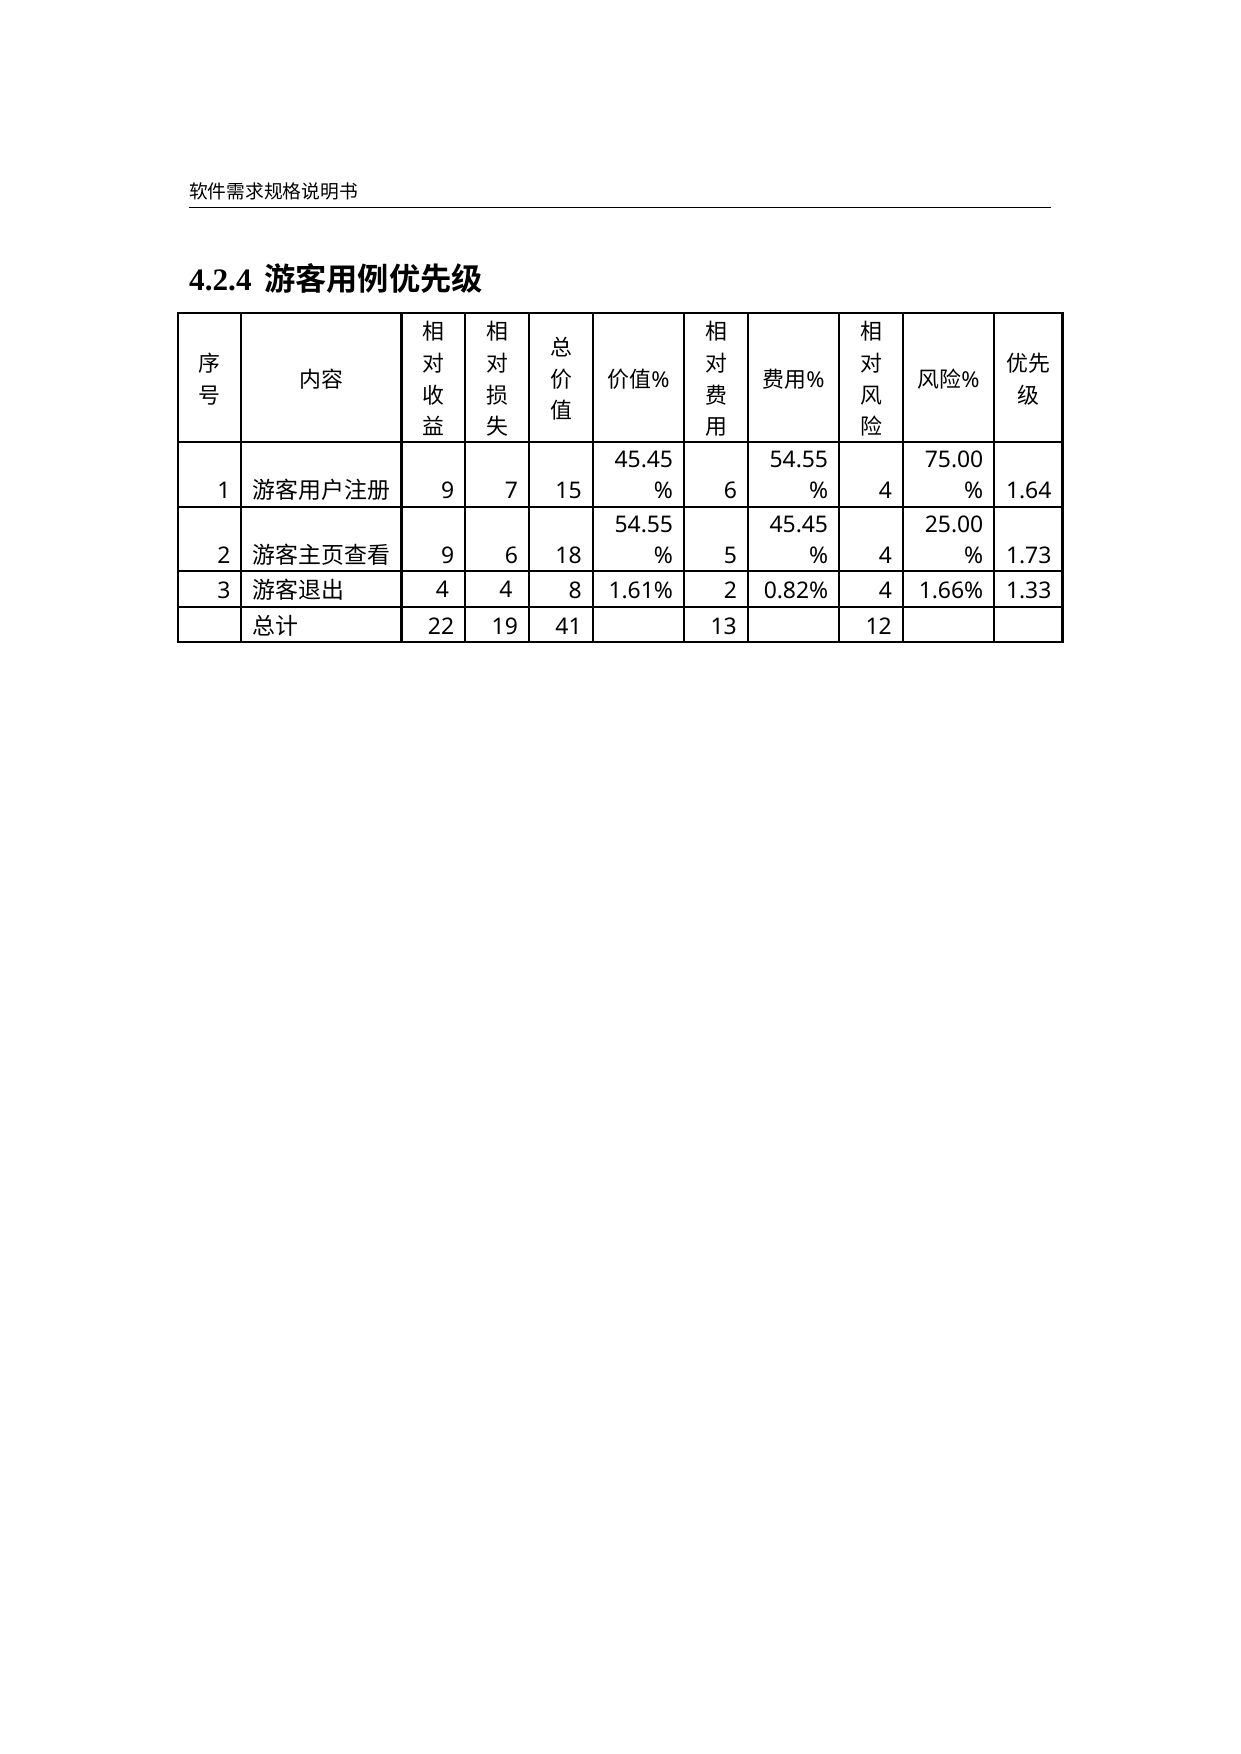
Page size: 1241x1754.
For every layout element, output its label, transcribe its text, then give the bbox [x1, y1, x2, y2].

table_cell 25.00% [904, 508, 993, 570]
table_cell 45.45% [749, 508, 838, 570]
table_cell 6 [685, 443, 747, 506]
table_cell 8 [530, 572, 592, 606]
table_cell 4 [466, 572, 528, 606]
table_cell 4 [840, 508, 902, 570]
table_cell 1.33 [995, 572, 1061, 606]
table_cell 4 [403, 572, 464, 606]
table_header 内容 [242, 314, 400, 441]
table_cell 4 [840, 443, 902, 506]
table_cell 7 [466, 443, 528, 506]
table_header 序号 [179, 314, 240, 441]
table_cell 41 [530, 608, 592, 641]
table_cell [749, 608, 838, 641]
table_header 优先级 [995, 314, 1061, 441]
table_cell 13 [685, 608, 747, 641]
table_cell 2 [685, 572, 747, 606]
table_cell 19 [466, 608, 528, 641]
table_cell 18 [530, 508, 592, 570]
table_cell 4 [840, 572, 902, 606]
table_header 相对收益 [403, 314, 464, 441]
table_cell 总计 [242, 608, 400, 641]
table_cell 22 [403, 608, 464, 641]
table_cell 9 [403, 443, 464, 506]
table_header 费用% [749, 314, 838, 441]
table_cell 1 [179, 443, 240, 506]
table_cell 1.66% [904, 572, 993, 606]
table_cell 1.73 [995, 508, 1061, 570]
table_cell 2 [179, 508, 240, 570]
table_cell 1.61% [594, 572, 683, 606]
table_cell 5 [685, 508, 747, 570]
table_cell 15 [530, 443, 592, 506]
table_cell 45.45% [594, 443, 683, 506]
table_cell 6 [466, 508, 528, 570]
table_header 总价值 [530, 314, 592, 441]
table_header 相对费用 [685, 314, 747, 441]
table_cell 0.82% [749, 572, 838, 606]
table_cell [995, 608, 1061, 641]
table_header 风险% [904, 314, 993, 441]
table_cell 3 [179, 572, 240, 606]
table_cell [904, 608, 993, 641]
table_cell 9 [403, 508, 464, 570]
table_cell 12 [840, 608, 902, 641]
table_cell 75.00% [904, 443, 993, 506]
subtitle 游客用例优先级 [189, 254, 1051, 300]
table_header 价值% [594, 314, 683, 441]
table_cell [179, 608, 240, 641]
table_cell 1.64 [995, 443, 1061, 506]
table_cell 54.55% [749, 443, 838, 506]
table_cell 游客用户注册 [242, 443, 400, 506]
table_cell [594, 608, 683, 641]
table_header 相对损失 [466, 314, 528, 441]
table_header 相对风险 [840, 314, 902, 441]
table_cell 游客主页查看 [242, 508, 400, 570]
table_cell 游客退出 [242, 572, 400, 606]
table_cell 54.55% [594, 508, 683, 570]
